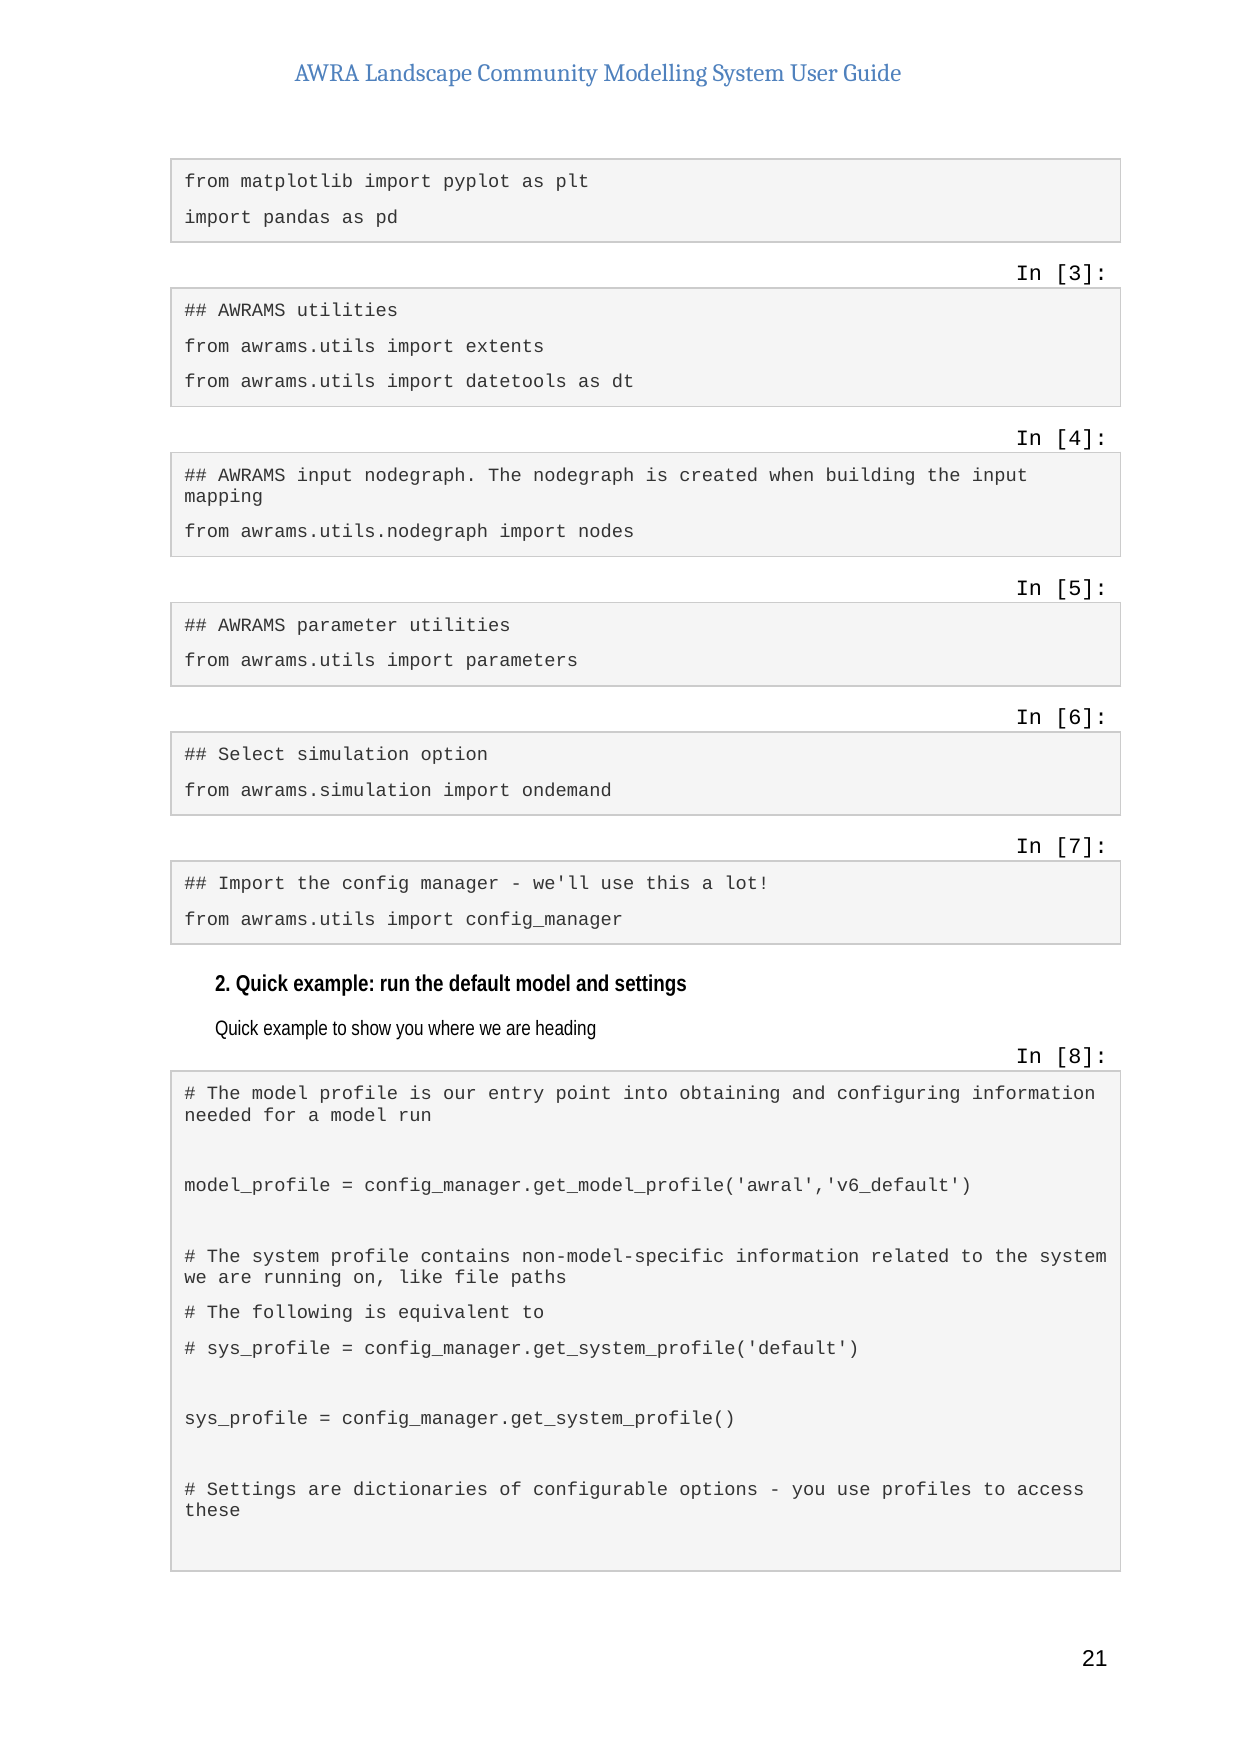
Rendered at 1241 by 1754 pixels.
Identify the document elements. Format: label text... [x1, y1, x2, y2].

text import pandas as pd [172, 193, 1120, 241]
text # sys_profile = config_manager.get_system_profile('default') [172, 1324, 1120, 1360]
text ## AWRAMS parameter utilities [172, 603, 1120, 637]
text Quick example to show you where we are heading [215, 1008, 1107, 1040]
text from awrams.utils import datetools as dt [172, 358, 1120, 406]
text ## Select simulation option [172, 733, 1120, 766]
text ## AWRAMS input nodegraph. The nodegraph is created when building the input mapping [172, 453, 1120, 508]
text # The system profile contains non-model-specific information related to the system we are running on, like file paths [172, 1233, 1120, 1289]
text In [7]: [184, 830, 1107, 860]
text from awrams.utils import config_manager [172, 895, 1120, 943]
text # The model profile is our entry point into obtaining and configuring information needed for a model run [172, 1072, 1120, 1127]
text from awrams.utils import extents [172, 322, 1120, 358]
text # Settings are dictionaries of configurable options - you use profiles to access these [172, 1466, 1120, 1522]
text # The following is equivalent to [172, 1289, 1120, 1324]
text In [6]: [184, 701, 1107, 731]
text In [5]: [184, 572, 1107, 602]
text In [4]: [184, 421, 1107, 452]
text model_profile = config_manager.get_model_profile('awral','v6_default') [172, 1162, 1120, 1197]
text from awrams.utils.nodegraph import nodes [172, 508, 1120, 556]
subtitle 2. Quick example: run the default model and settings [215, 970, 1107, 996]
text ## AWRAMS utilities [172, 289, 1120, 322]
text sys_profile = config_manager.get_system_profile() [172, 1395, 1120, 1430]
text from awrams.simulation import ondemand [172, 766, 1120, 814]
text ## Import the config manager - we'll use this a lot! [172, 862, 1120, 895]
text from awrams.utils import parameters [172, 637, 1120, 685]
text In [3]: [184, 257, 1107, 287]
text In [8]: [215, 1040, 1107, 1070]
text from matplotlib import pyplot as plt [172, 160, 1120, 193]
